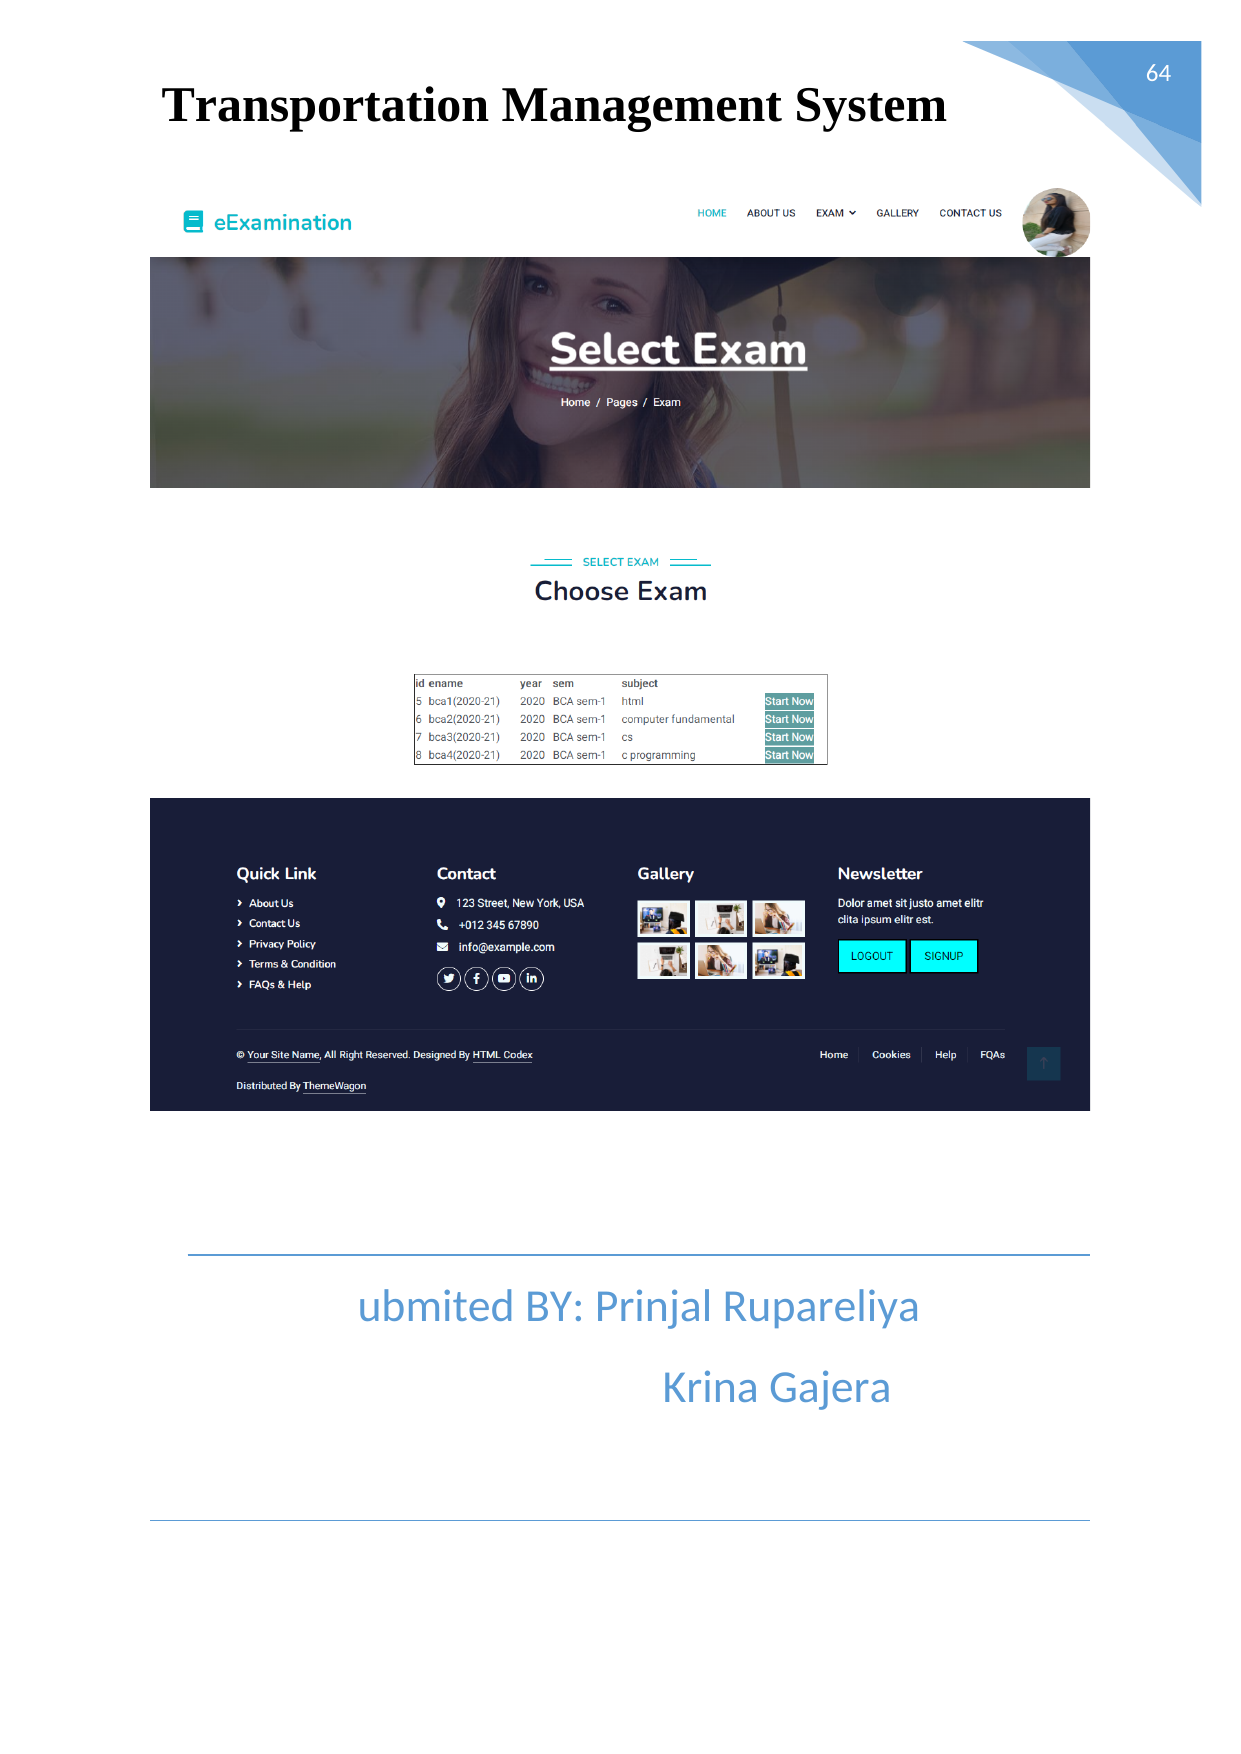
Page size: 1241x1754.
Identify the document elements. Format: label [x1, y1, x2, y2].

picture [150, 41, 1202, 1111]
